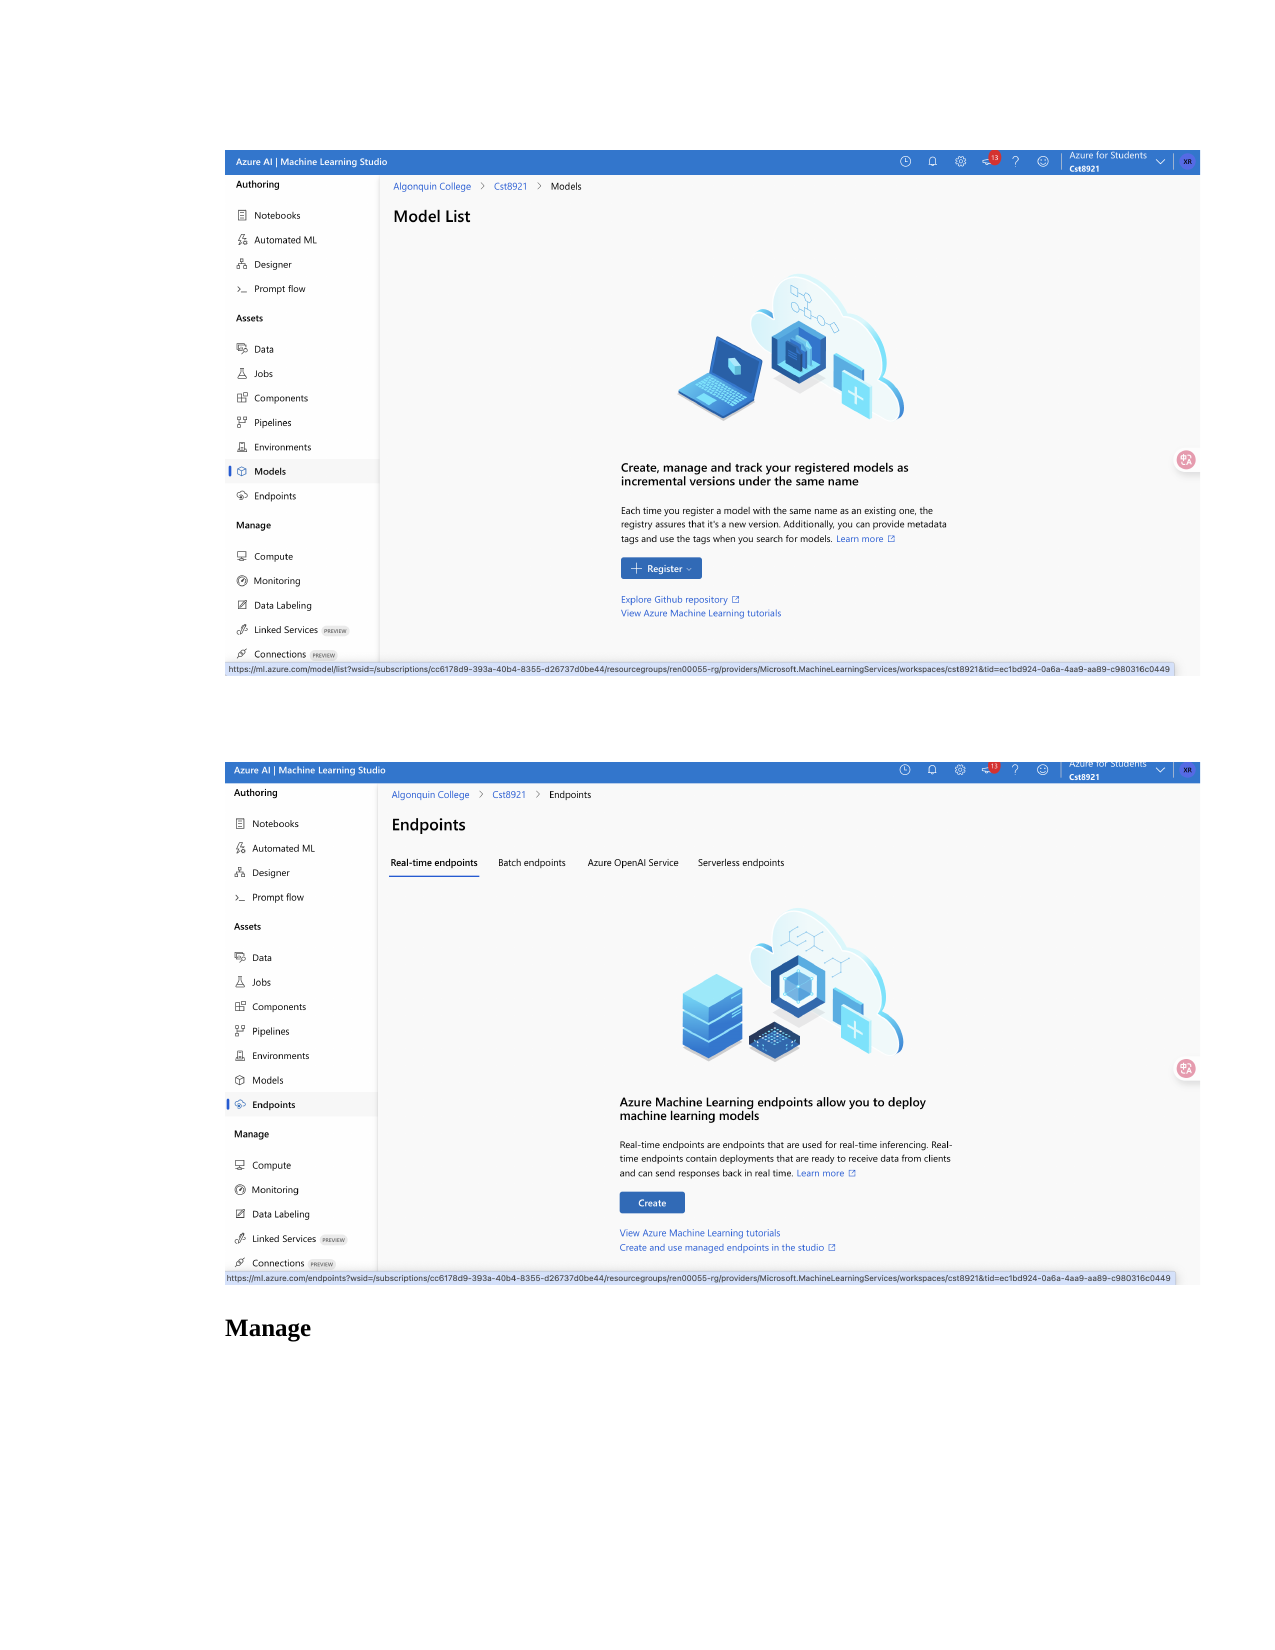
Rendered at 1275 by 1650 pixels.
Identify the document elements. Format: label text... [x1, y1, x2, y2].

picture [225, 762, 1200, 1285]
text Manage [225, 1313, 1125, 1342]
picture [225, 150, 1200, 676]
